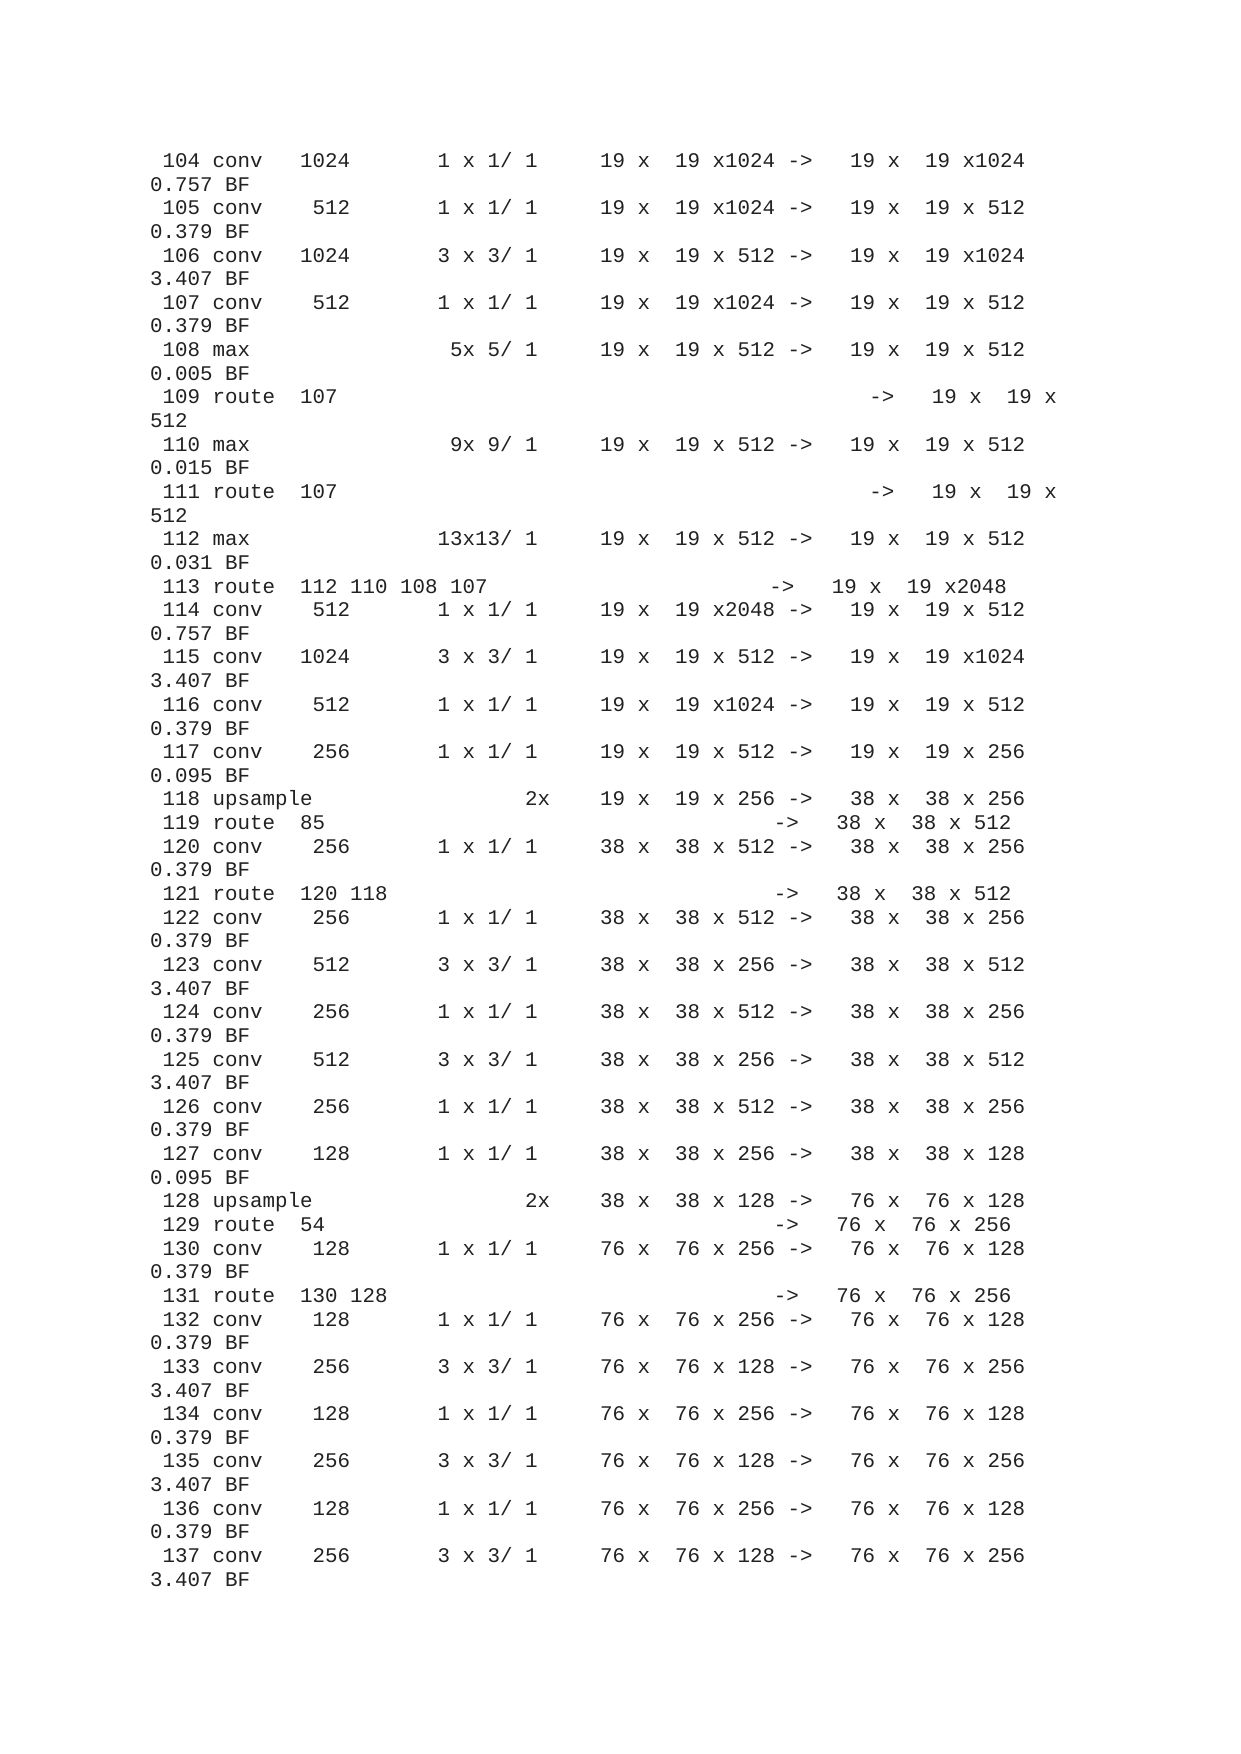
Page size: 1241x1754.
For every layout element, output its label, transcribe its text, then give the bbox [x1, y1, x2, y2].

text 124 conv 256 1 x 1/ 1 38 x 38 x 512 -> 38 x 38 x 256 0.379 BF [150, 1001, 1090, 1048]
text 136 conv 128 1 x 1/ 1 76 x 76 x 256 -> 76 x 76 x 128 0.379 BF [150, 1498, 1090, 1545]
text 135 conv 256 3 x 3/ 1 76 x 76 x 128 -> 76 x 76 x 256 3.407 BF [150, 1451, 1090, 1498]
text 133 conv 256 3 x 3/ 1 76 x 76 x 128 -> 76 x 76 x 256 3.407 BF [150, 1356, 1090, 1403]
text 104 conv 1024 1 x 1/ 1 19 x 19 x1024 -> 19 x 19 x1024 0.757 BF [150, 150, 1090, 197]
text 106 conv 1024 3 x 3/ 1 19 x 19 x 512 -> 19 x 19 x1024 3.407 BF [150, 244, 1090, 292]
text 114 conv 512 1 x 1/ 1 19 x 19 x2048 -> 19 x 19 x 512 0.757 BF [150, 599, 1090, 647]
text 109 route 107 -> 19 x 19 x 512 [150, 386, 1090, 434]
text 107 conv 512 1 x 1/ 1 19 x 19 x1024 -> 19 x 19 x 512 0.379 BF [150, 292, 1090, 339]
text 134 conv 128 1 x 1/ 1 76 x 76 x 256 -> 76 x 76 x 128 0.379 BF [150, 1403, 1090, 1451]
text 111 route 107 -> 19 x 19 x 512 [150, 481, 1090, 528]
text 128 upsample 2x 38 x 38 x 128 -> 76 x 76 x 128 [150, 1190, 1090, 1214]
text 122 conv 256 1 x 1/ 1 38 x 38 x 512 -> 38 x 38 x 256 0.379 BF [150, 907, 1090, 954]
text 127 conv 128 1 x 1/ 1 38 x 38 x 256 -> 38 x 38 x 128 0.095 BF [150, 1143, 1090, 1190]
text 116 conv 512 1 x 1/ 1 19 x 19 x1024 -> 19 x 19 x 512 0.379 BF [150, 694, 1090, 741]
text 137 conv 256 3 x 3/ 1 76 x 76 x 128 -> 76 x 76 x 256 3.407 BF [150, 1545, 1090, 1592]
text 117 conv 256 1 x 1/ 1 19 x 19 x 512 -> 19 x 19 x 256 0.095 BF [150, 741, 1090, 788]
text 125 conv 512 3 x 3/ 1 38 x 38 x 256 -> 38 x 38 x 512 3.407 BF [150, 1048, 1090, 1096]
text 110 max 9x 9/ 1 19 x 19 x 512 -> 19 x 19 x 512 0.015 BF [150, 434, 1090, 481]
text 120 conv 256 1 x 1/ 1 38 x 38 x 512 -> 38 x 38 x 256 0.379 BF [150, 836, 1090, 883]
text 130 conv 128 1 x 1/ 1 76 x 76 x 256 -> 76 x 76 x 128 0.379 BF [150, 1238, 1090, 1285]
text 115 conv 1024 3 x 3/ 1 19 x 19 x 512 -> 19 x 19 x1024 3.407 BF [150, 647, 1090, 694]
text 126 conv 256 1 x 1/ 1 38 x 38 x 512 -> 38 x 38 x 256 0.379 BF [150, 1096, 1090, 1143]
text 131 route 130 128 -> 76 x 76 x 256 [150, 1285, 1090, 1309]
text 108 max 5x 5/ 1 19 x 19 x 512 -> 19 x 19 x 512 0.005 BF [150, 339, 1090, 386]
text 121 route 120 118 -> 38 x 38 x 512 [150, 883, 1090, 907]
text 113 route 112 110 108 107 -> 19 x 19 x2048 [150, 576, 1090, 599]
text 132 conv 128 1 x 1/ 1 76 x 76 x 256 -> 76 x 76 x 128 0.379 BF [150, 1309, 1090, 1356]
text 118 upsample 2x 19 x 19 x 256 -> 38 x 38 x 256 [150, 788, 1090, 812]
text 123 conv 512 3 x 3/ 1 38 x 38 x 256 -> 38 x 38 x 512 3.407 BF [150, 954, 1090, 1001]
text 112 max 13x13/ 1 19 x 19 x 512 -> 19 x 19 x 512 0.031 BF [150, 528, 1090, 576]
text 119 route 85 -> 38 x 38 x 512 [150, 812, 1090, 836]
text 105 conv 512 1 x 1/ 1 19 x 19 x1024 -> 19 x 19 x 512 0.379 BF [150, 197, 1090, 244]
text 129 route 54 -> 76 x 76 x 256 [150, 1214, 1090, 1238]
